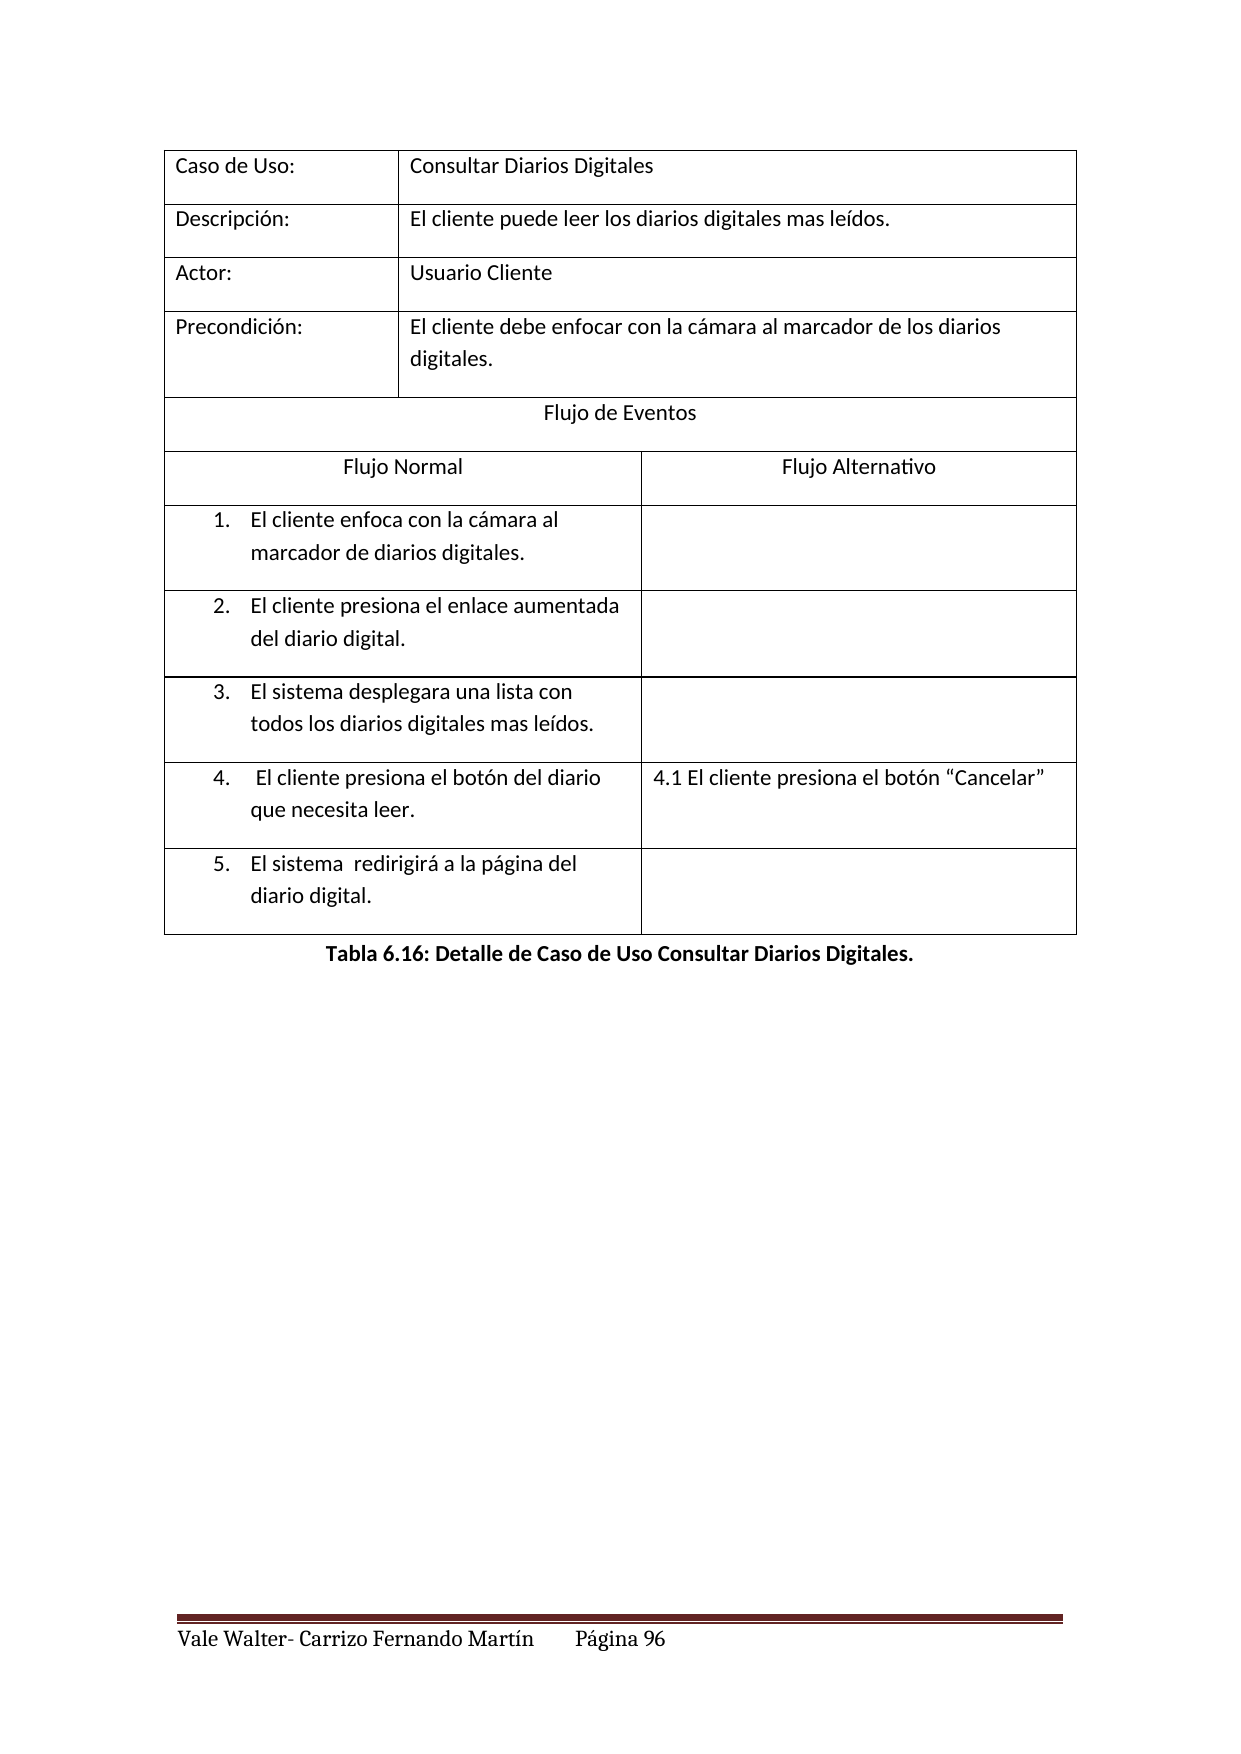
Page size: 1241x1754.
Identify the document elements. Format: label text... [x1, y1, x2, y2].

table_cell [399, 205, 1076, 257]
text Tabla 6.16: Detalle de Caso de Uso Consultar Diarios Digitales. [177, 935, 1063, 967]
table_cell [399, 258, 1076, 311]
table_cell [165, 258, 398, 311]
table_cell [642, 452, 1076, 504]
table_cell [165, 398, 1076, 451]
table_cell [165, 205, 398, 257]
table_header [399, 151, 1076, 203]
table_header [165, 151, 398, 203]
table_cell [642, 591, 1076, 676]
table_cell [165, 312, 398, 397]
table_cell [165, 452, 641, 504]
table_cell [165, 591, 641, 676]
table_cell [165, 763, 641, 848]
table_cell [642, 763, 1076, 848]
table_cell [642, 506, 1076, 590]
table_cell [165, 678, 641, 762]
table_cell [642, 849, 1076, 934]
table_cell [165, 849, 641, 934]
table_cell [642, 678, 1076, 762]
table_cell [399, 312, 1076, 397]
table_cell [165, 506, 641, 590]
